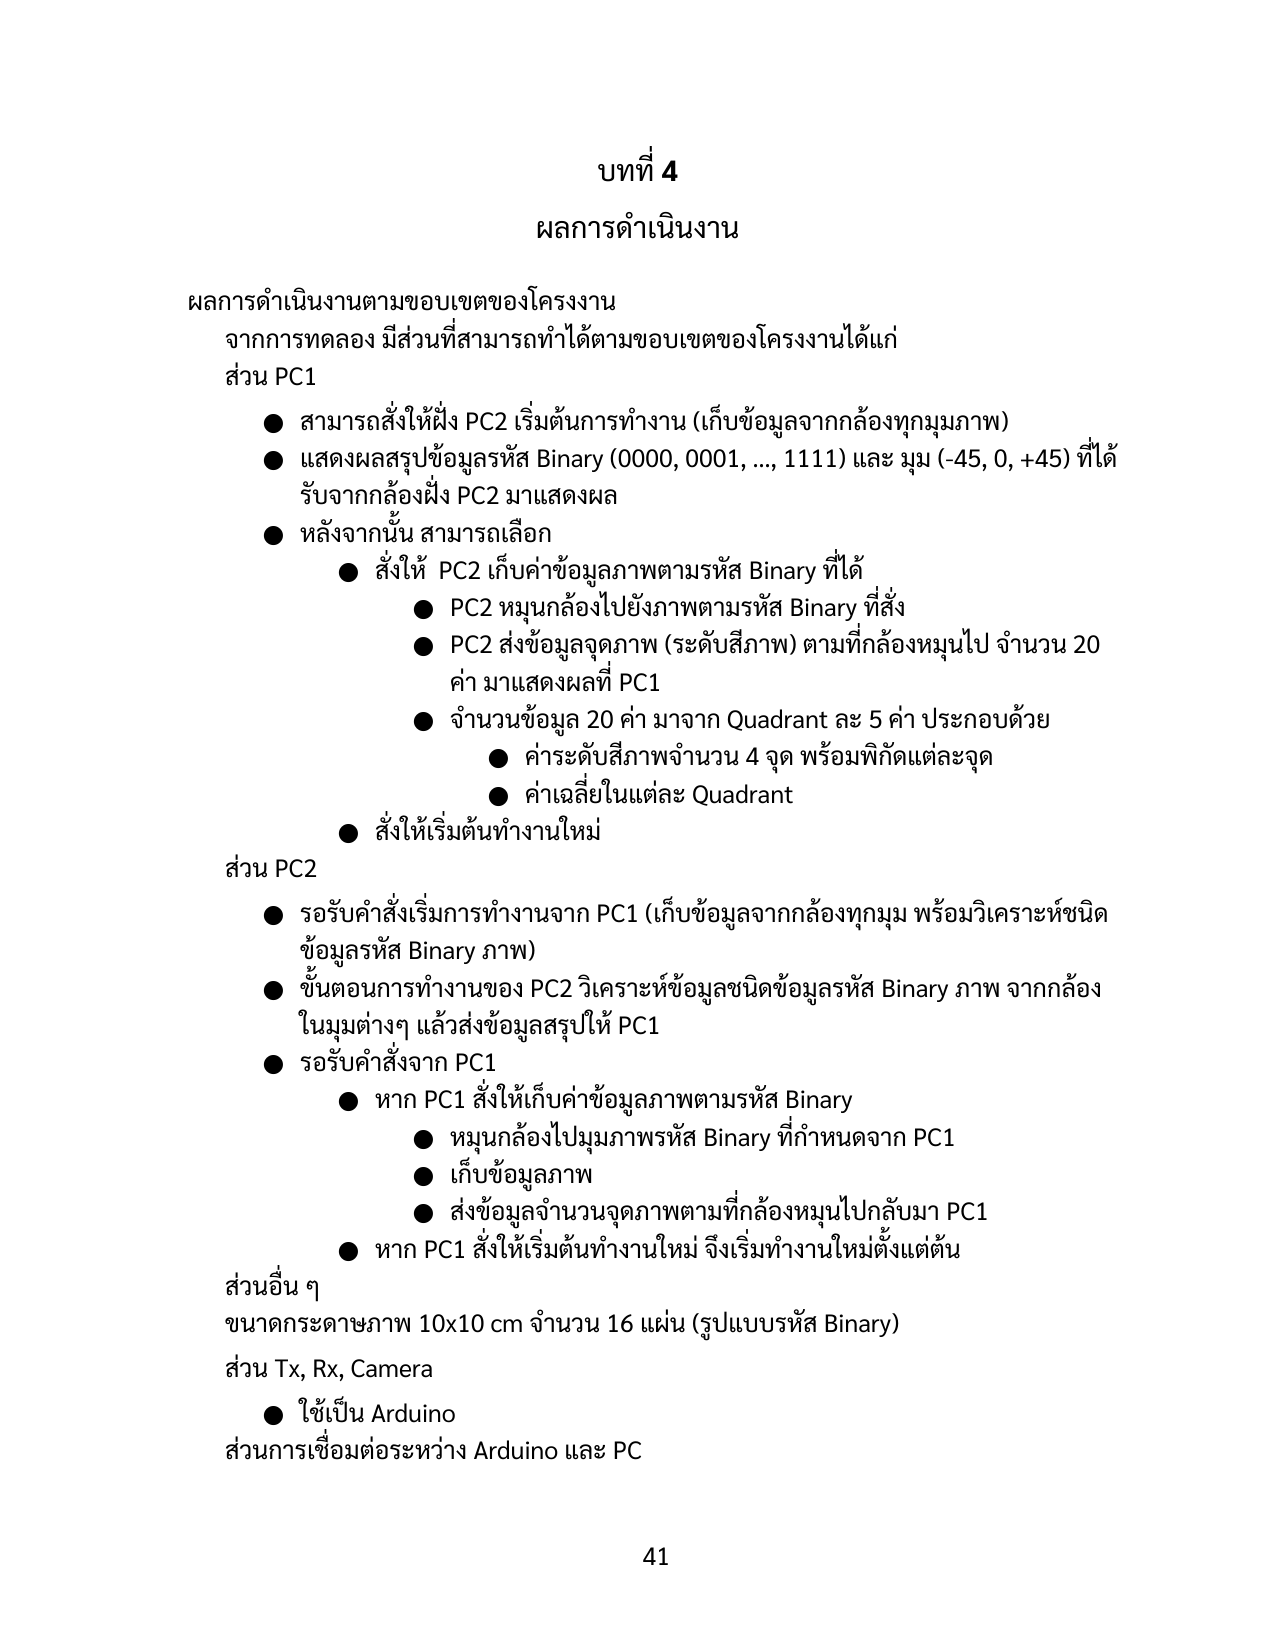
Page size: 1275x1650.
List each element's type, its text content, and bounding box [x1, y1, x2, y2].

list ค่าเฉลี่ยในแต่ละ Quadrant [487, 776, 1125, 809]
list หลังจากนั้น สามารถเลือก [262, 515, 1125, 548]
text ส่วน PC2 [150, 851, 1125, 883]
list ค่าระดับสีภาพจำนวน 4 จุด พร้อมพิกัดแต่ละจุด [487, 739, 1125, 772]
subtitle บทที่ 4 ผลการดำเนินงาน [150, 150, 1125, 245]
list เก็บข้อมูลภาพ [412, 1157, 1125, 1189]
list หาก PC1 สั่งให้เก็บค่าข้อมูลภาพตามรหัส Binary [337, 1082, 1125, 1115]
text ผลการดำเนินงานตามขอบเขตของโครงงาน [187, 284, 1125, 317]
list PC2 หมุนกล้องไปยังภาพตามรหัส Binary ที่สั่ง [412, 590, 1125, 622]
list จำนวนข้อมูล 20 ค่า มาจาก Quadrant ละ 5 ค่า ประกอบด้วย [412, 702, 1125, 734]
list รอรับคำสั่งเริ่มการทำงานจาก PC1 (เก็บข้อมูลจากกล้องทุกมุม พร้อมวิเคราะห์ชนิดข้อมูลรหัส Binary ภาพ) [262, 896, 1125, 966]
text ส่วน Tx, Rx, Camera [150, 1351, 1125, 1383]
list ขั้นตอนการทำงานของ PC2 วิเคราะห์ข้อมูลชนิดข้อมูลรหัส Binary ภาพ จากกล้องในมุมต่างๆ แล้วส่งข้อมูลสรุปให้ PC1 [262, 970, 1125, 1040]
list หมุนกล้องไปมุมภาพรหัส Binary ที่กำหนดจาก PC1 [412, 1119, 1125, 1152]
text ส่วน PC1 [150, 359, 1125, 391]
list สามารถสั่งให้ฝั่ง PC2 เริ่มต้นการทำงาน (เก็บข้อมูลจากกล้องทุกมุมภาพ) [262, 403, 1125, 436]
list ใช้เป็น Arduino [262, 1396, 1125, 1428]
text ส่วนการเชื่อมต่อระหว่าง Arduino และ PC [150, 1433, 1125, 1465]
list หาก PC1 สั่งให้เริ่มต้นทำงานใหม่ จึงเริ่มทำงานใหม่ตั้งแต่ต้น [337, 1231, 1125, 1264]
text จากการทดลอง มีส่วนที่สามารถทำได้ตามขอบเขตของโครงงานได้แก่ [187, 321, 1125, 354]
list แสดงผลสรุปข้อมูลรหัส Binary (0000, 0001, …, 1111) และ มุม (-45, 0, +45) ที่ได้รับจากกล้องฝั่ง PC2 มาแสดงผล [262, 441, 1125, 511]
list สั่งให้เริ่มต้นทำงานใหม่ [337, 814, 1125, 846]
list สั่งให้ PC2 เก็บค่าข้อมูลภาพตามรหัส Binary ที่ได้ [337, 553, 1125, 585]
list ส่งข้อมูลจำนวนจุดภาพตามที่กล้องหมุนไปกลับมา PC1 [412, 1194, 1125, 1227]
text ส่วนอื่น ๆ [150, 1269, 1125, 1301]
list รอรับคำสั่งจาก PC1 [262, 1045, 1125, 1077]
text ขนาดกระดาษภาพ 10x10 cm จำนวน 16 แผ่น (รูปแบบรหัส Binary) [150, 1306, 1125, 1338]
list PC2 ส่งข้อมูลจุดภาพ (ระดับสีภาพ) ตามที่กล้องหมุนไป จำนวน 20 ค่า มาแสดงผลที่ PC1 [412, 627, 1125, 697]
